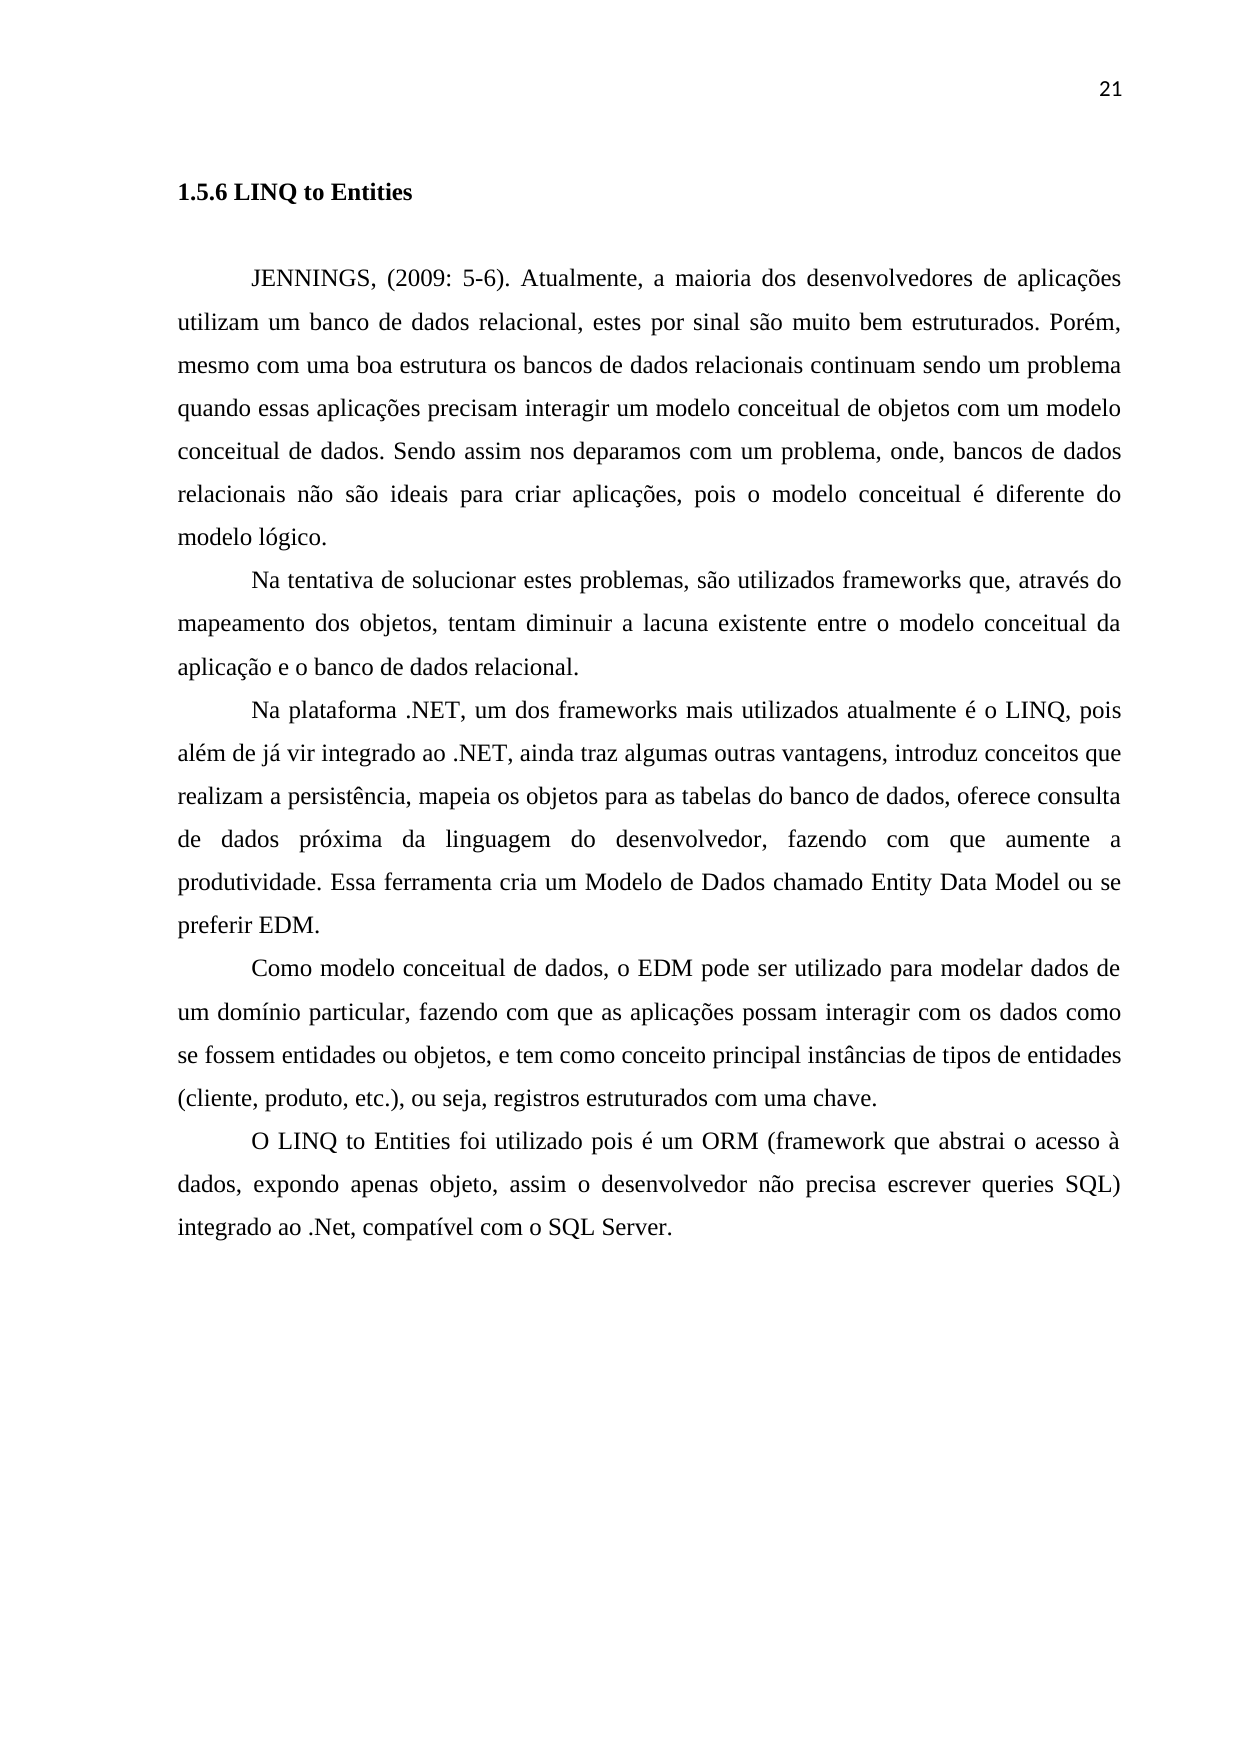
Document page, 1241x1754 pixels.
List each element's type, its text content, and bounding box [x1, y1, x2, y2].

text JENNINGS, (2009: 5-6). Atualmente, a maioria dos desenvolvedores de aplicações utilizam um banco de dados relacional, estes por sinal são muito bem estruturados. Porém, mesmo com uma boa estrutura os bancos de dados relacionais continuam sendo um problema quando essas aplicações precisam interagir um modelo conceitual de objetos com um modelo conceitual de dados. Sendo assim nos deparamos com um problema, onde, bancos de dados relacionais não são ideais para criar aplicações, pois o modelo conceitual é diferente do modelo lógico. [177, 263, 1122, 551]
text O LINQ to Entities foi utilizado pois é um ORM (framework que abstrai o acesso à dados, expondo apenas objeto, assim o desenvolvedor não precisa escrever queries SQL) integrado ao .Net, compatível com o SQL Server. [177, 1126, 1122, 1241]
subtitle 1.5.6 LINQ to Entities [177, 177, 1122, 206]
text Na tentativa de solucionar estes problemas, são utilizados frameworks que, através do mapeamento dos objetos, tentam diminuir a lacuna existente entre o modelo conceitual da aplicação e o banco de dados relacional. [177, 565, 1122, 680]
text Como modelo conceitual de dados, o EDM pode ser utilizado para modelar dados de um domínio particular, fazendo com que as aplicações possam interagir com os dados como se fossem entidades ou objetos, e tem como conceito principal instâncias de tipos de entidades (cliente, produto, etc.), ou seja, registros estruturados com uma chave. [177, 953, 1122, 1112]
text Na plataforma .NET, um dos frameworks mais utilizados atualmente é o LINQ, pois além de já vir integrado ao .NET, ainda traz algumas outras vantagens, introduz conceitos que realizam a persistência, mapeia os objetos para as tabelas do banco de dados, oferece consulta de dados próxima da linguagem do desenvolvedor, fazendo com que aumente a produtividade. Essa ferramenta cria um Modelo de Dados chamado Entity Data Model ou se preferir EDM. [177, 695, 1122, 939]
